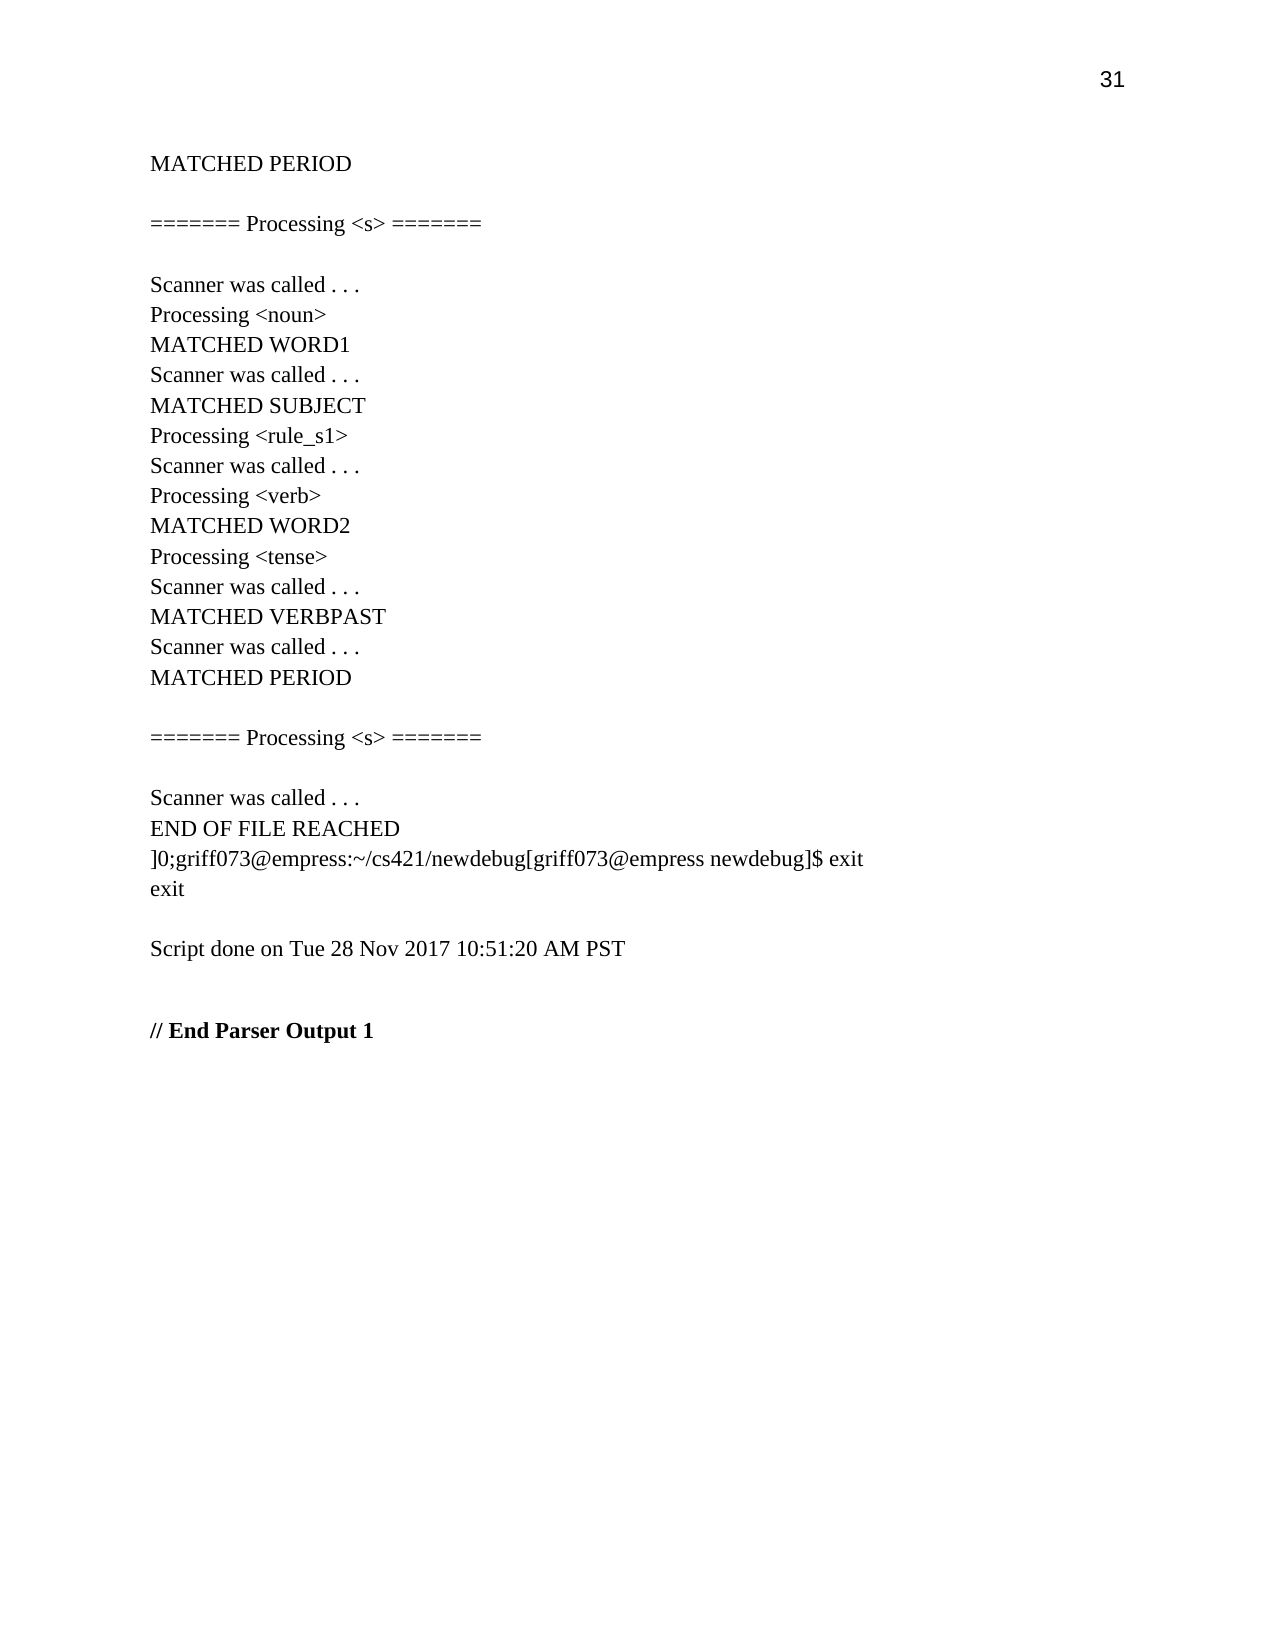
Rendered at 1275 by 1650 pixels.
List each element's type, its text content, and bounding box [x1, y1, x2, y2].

text exit [150, 875, 1125, 901]
text ]0;griff073@empress:~/cs421/newdebug[griff073@empress newdebug]$ exit [150, 845, 1125, 871]
text MATCHED PERIOD [150, 150, 1125, 176]
text Script done on Tue 28 Nov 2017 10:51:20 AM PST [150, 935, 1125, 962]
text MATCHED SUBJECT [150, 392, 1125, 418]
text Processing <tense> [150, 543, 1125, 569]
text Scanner was called . . . [150, 452, 1125, 478]
text MATCHED PERIOD [150, 663, 1125, 690]
text MATCHED WORD1 [150, 331, 1125, 358]
text Scanner was called . . . [150, 633, 1125, 660]
text Scanner was called . . . [150, 784, 1125, 811]
text MATCHED WORD2 [150, 512, 1125, 539]
text MATCHED VERBPAST [150, 603, 1125, 629]
text Processing <noun> [150, 301, 1125, 327]
text Processing <verb> [150, 482, 1125, 509]
text ======= Processing <s> ======= [150, 724, 1125, 750]
text Scanner was called . . . [150, 573, 1125, 599]
text Scanner was called . . . [150, 271, 1125, 297]
text // End Parser Output 1 [150, 1017, 1125, 1043]
text END OF FILE REACHED [150, 814, 1125, 841]
text Scanner was called . . . [150, 361, 1125, 388]
text ======= Processing <s> ======= [150, 210, 1125, 237]
text Processing <rule_s1> [150, 422, 1125, 448]
